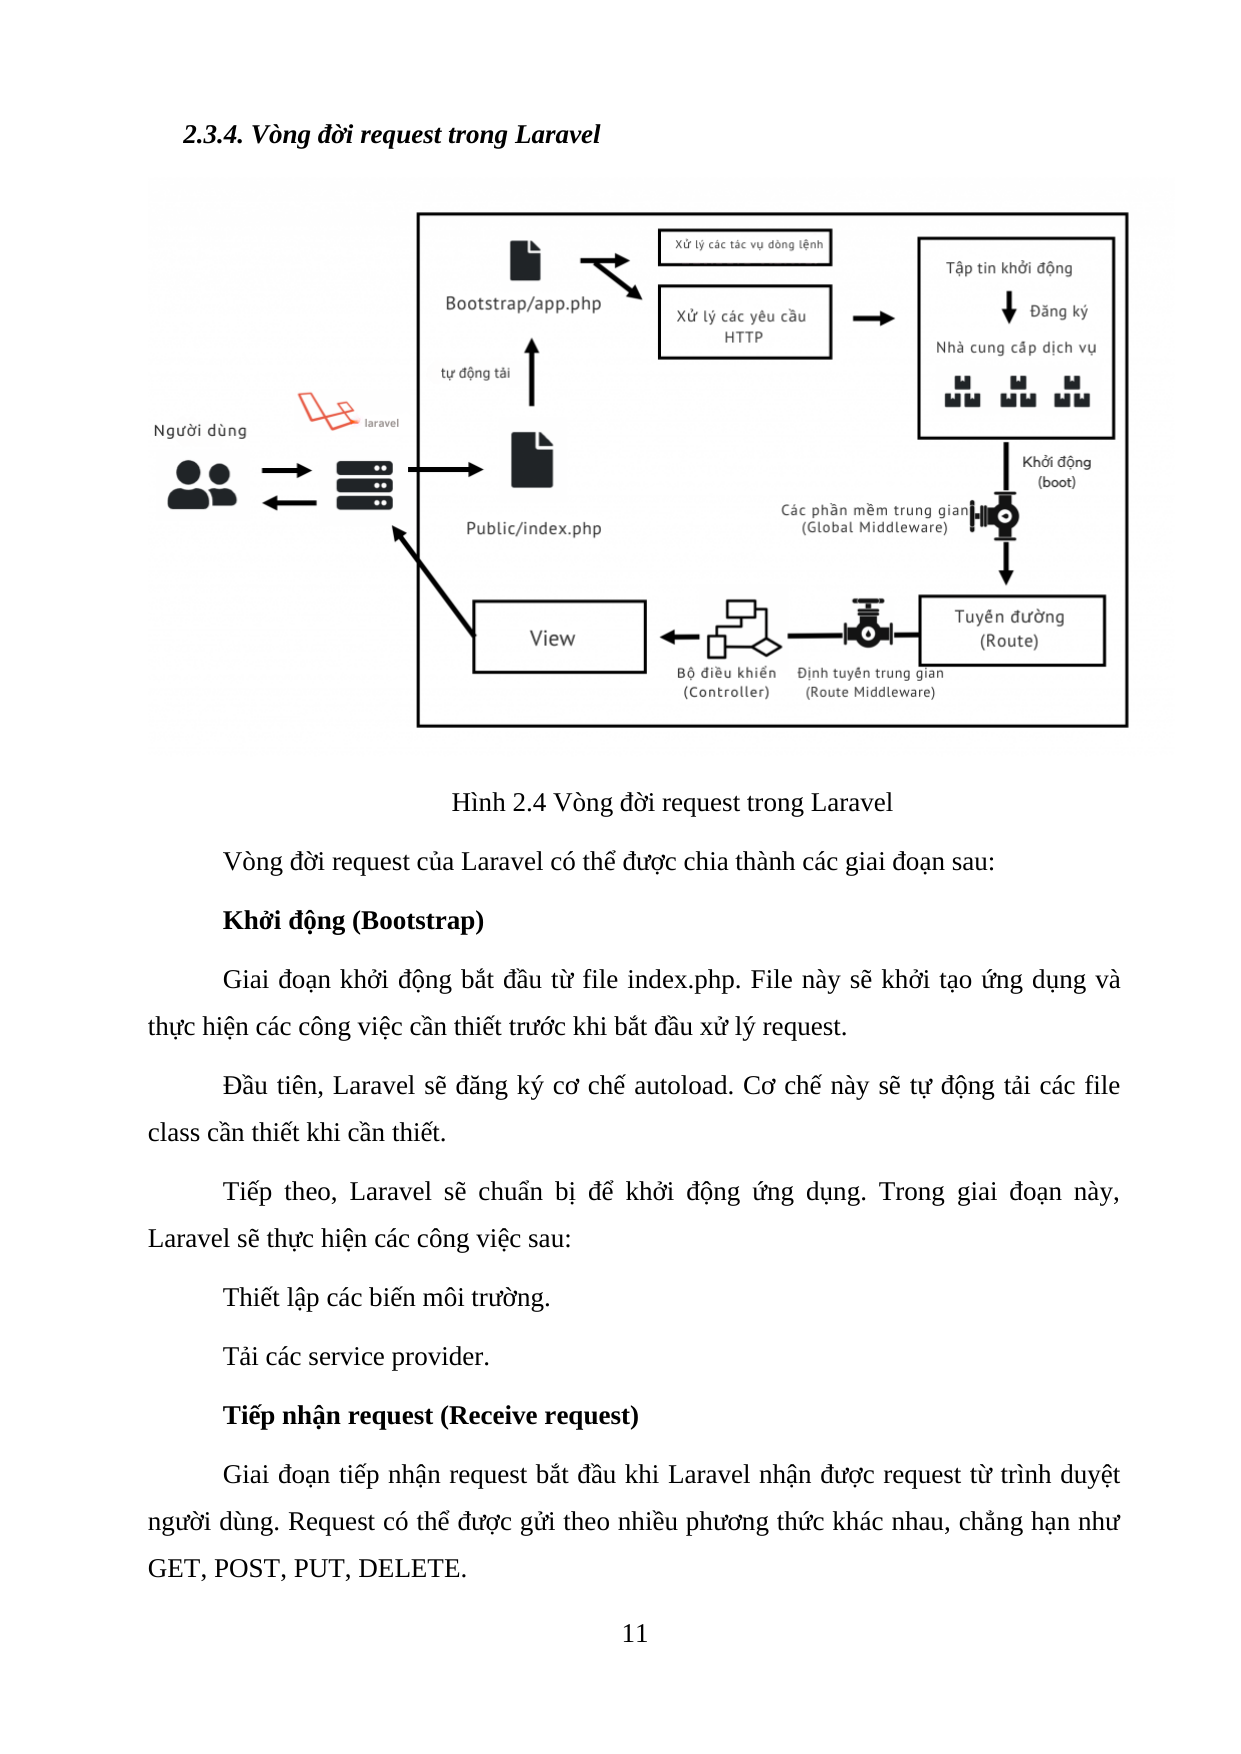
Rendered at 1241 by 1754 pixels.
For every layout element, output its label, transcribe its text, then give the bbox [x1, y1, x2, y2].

text Tiếp theo, Laravel sẽ chuẩn bị để khởi động ứng dụng. Trong giai đoạn này, Laravel sẽ thực hiện các công việc sau: [148, 1175, 1122, 1253]
text Giai đoạn khởi động bắt đầu từ file index.php. File này sẽ khởi tạo ứng dụng và thực hiện các công việc cần thiết trước khi bắt đầu xử lý request. [148, 963, 1122, 1041]
text Tiếp nhận request (Receive request) [223, 1399, 1122, 1431]
text Hình 2.4 Vòng đời request trong Laravel [148, 786, 1122, 817]
subtitle 2.3.4. Vòng đời request trong Laravel [183, 118, 1122, 149]
text Giai đoạn tiếp nhận request bắt đầu khi Laravel nhận được request từ trình duyệt người dùng. Request có thể được gửi theo nhiều phương thức khác nhau, chẳng hạn như GET, POST, PUT, DELETE. [148, 1458, 1122, 1583]
picture [147, 177, 1175, 758]
text Thiết lập các biến môi trường. [148, 1281, 1122, 1312]
text Tải các service provider. [148, 1340, 1122, 1371]
text Vòng đời request của Laravel có thể được chia thành các giai đoạn sau: [148, 845, 1122, 876]
text Khởi động (Bootstrap) [223, 904, 1122, 936]
text Đầu tiên, Laravel sẽ đăng ký cơ chế autoload. Cơ chế này sẽ tự động tải các file class cần thiết khi cần thiết. [148, 1069, 1122, 1147]
